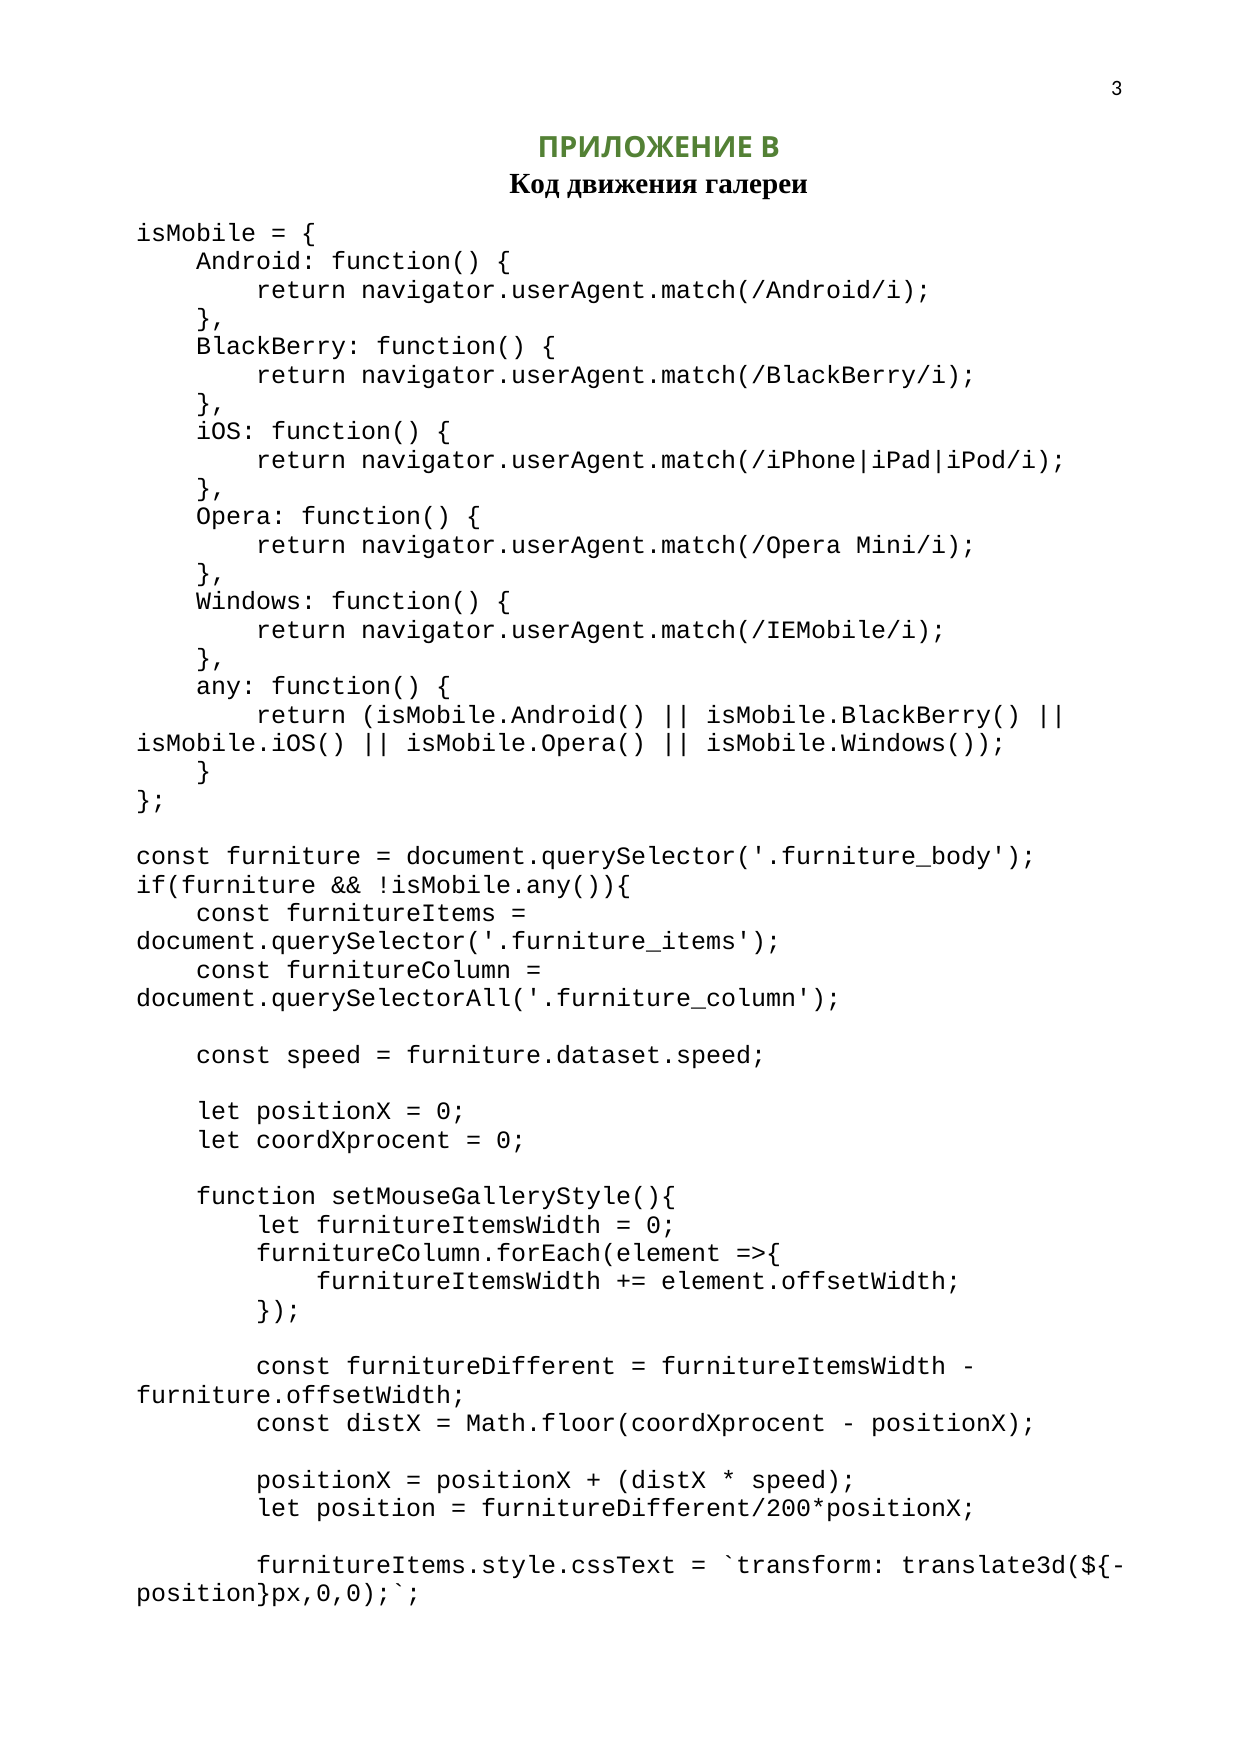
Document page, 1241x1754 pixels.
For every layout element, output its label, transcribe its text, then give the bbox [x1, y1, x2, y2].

text let coordXprocent = 0; [136, 1127, 1181, 1156]
text furnitureItems.style.cssText = `transform: translate3d(${-position}px,0,0);`; [136, 1552, 1181, 1609]
text const distX = Math.floor(coordXprocent - positionX); [136, 1411, 1181, 1439]
text }, [136, 646, 1181, 674]
text isMobile = { [136, 221, 1181, 249]
text Код движения галереи [136, 166, 1181, 200]
text }; [136, 787, 1181, 816]
text }, [136, 391, 1181, 419]
text }, [136, 476, 1181, 504]
text furnitureColumn.forEach(element =>{ [136, 1241, 1181, 1269]
text let furnitureItemsWidth = 0; [136, 1212, 1181, 1241]
text }, [136, 306, 1181, 334]
text } [136, 759, 1181, 787]
text Opera: function() { [136, 504, 1181, 532]
text if(furniture && !isMobile.any()){ [136, 872, 1181, 901]
text return navigator.userAgent.match(/Android/i); [136, 277, 1181, 306]
text iOS: function() { [136, 419, 1181, 447]
text return navigator.userAgent.match(/Opera Mini/i); [136, 532, 1181, 561]
text BlackBerry: function() { [136, 334, 1181, 362]
text positionX = positionX + (distX * speed); [136, 1467, 1181, 1496]
subtitle ПРИЛОЖЕНИЕ В [136, 126, 1181, 166]
text Android: function() { [136, 249, 1181, 277]
text return navigator.userAgent.match(/BlackBerry/i); [136, 362, 1181, 391]
text }, [136, 561, 1181, 589]
text }); [136, 1297, 1181, 1326]
text const speed = furniture.dataset.speed; [136, 1042, 1181, 1071]
text const furnitureColumn = document.querySelectorAll('.furniture_column'); [136, 957, 1181, 1014]
text return navigator.userAgent.match(/IEMobile/i); [136, 617, 1181, 646]
text furnitureItemsWidth += element.offsetWidth; [136, 1269, 1181, 1297]
text let position = furnitureDifferent/200*positionX; [136, 1496, 1181, 1524]
text Windows: function() { [136, 589, 1181, 617]
text let positionX = 0; [136, 1099, 1181, 1127]
text const furniture = document.querySelector('.furniture_body'); [136, 844, 1181, 872]
text any: function() { [136, 674, 1181, 702]
text return navigator.userAgent.match(/iPhone|iPad|iPod/i); [136, 447, 1181, 476]
text function setMouseGalleryStyle(){ [136, 1184, 1181, 1212]
text return (isMobile.Android() || isMobile.BlackBerry() || isMobile.iOS() || isMobile.Opera() || isMobile.Windows()); [136, 702, 1181, 759]
text const furnitureDifferent = furnitureItemsWidth - furniture.offsetWidth; [136, 1354, 1181, 1411]
text const furnitureItems = document.querySelector('.furniture_items'); [136, 901, 1181, 957]
